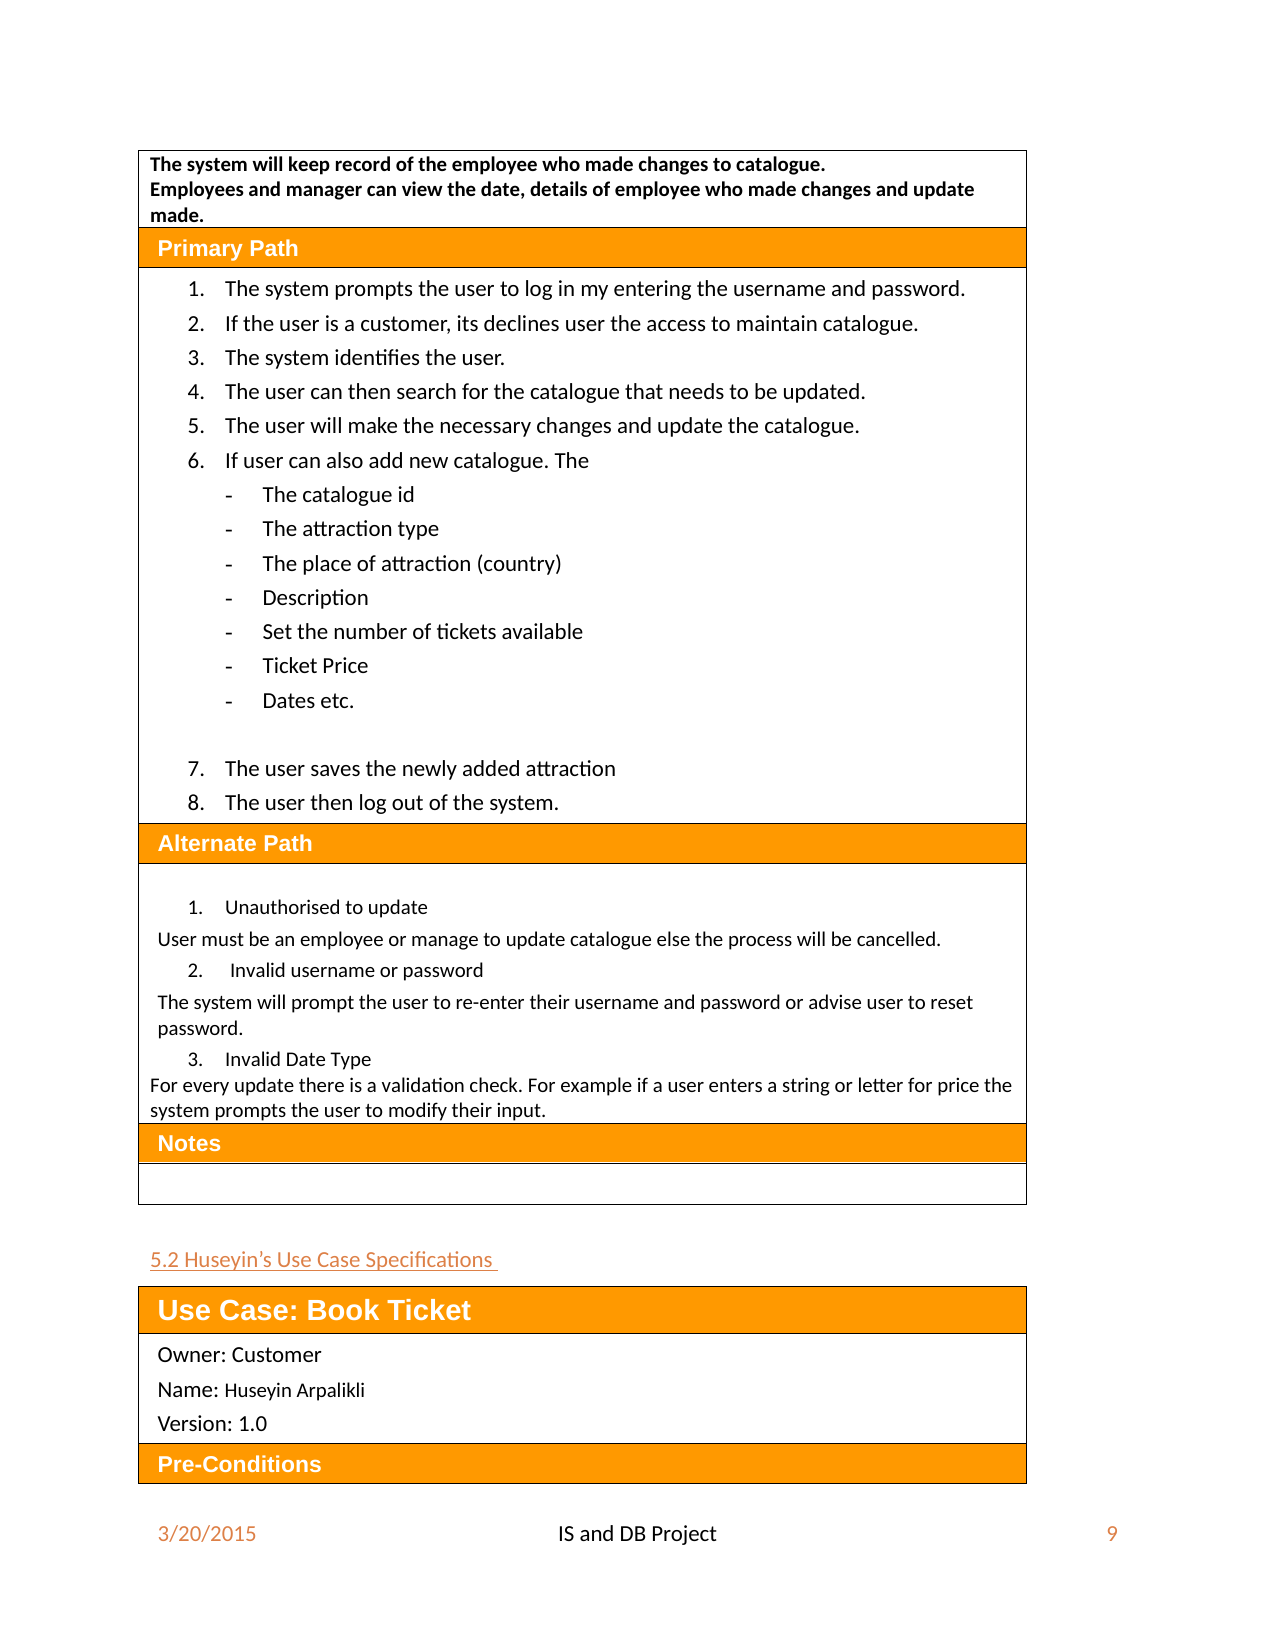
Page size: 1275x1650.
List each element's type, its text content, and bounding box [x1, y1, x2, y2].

table_cell Pre-Conditions [139, 1444, 1026, 1483]
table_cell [139, 151, 1026, 227]
table_cell [139, 1164, 1026, 1204]
table_header Use Case: Book Ticket [139, 1287, 1026, 1333]
table_cell Owner: Customer Name: Huseyin Arpalikli Version: 1.0 [139, 1334, 1026, 1443]
table_cell Alternate Path [139, 824, 1026, 863]
table_cell Notes [139, 1124, 1026, 1162]
table_cell The system prompts the user to log in my entering the username and password. If the user is a customer, its declines user the access to maintain catalogue. The system identifies the user. The user can then search for the catalogue that needs to be updated. The user will make the necessary changes and update the catalogue. If user can also add new catalogue. The The catalogue id The attraction type The place of attraction (country) Description Set the number of tickets available Ticket Price Dates etc. The user saves the newly added attraction The user then log out of the system. [139, 268, 1026, 823]
table_cell Primary Path [139, 228, 1026, 267]
text 5.2 Huseyin’s Use Case Specifications [150, 1246, 1117, 1274]
table_cell Unauthorised to update User must be an employee or manage to update catalogue else the process will be cancelled. Invalid username or password The system will prompt the user to re-enter their username and password or advise user to reset password. Invalid Date Type For every update there is a validation check. For example if a user enters a string or letter for price the system prompts the user to modify their input. [139, 864, 1026, 1123]
